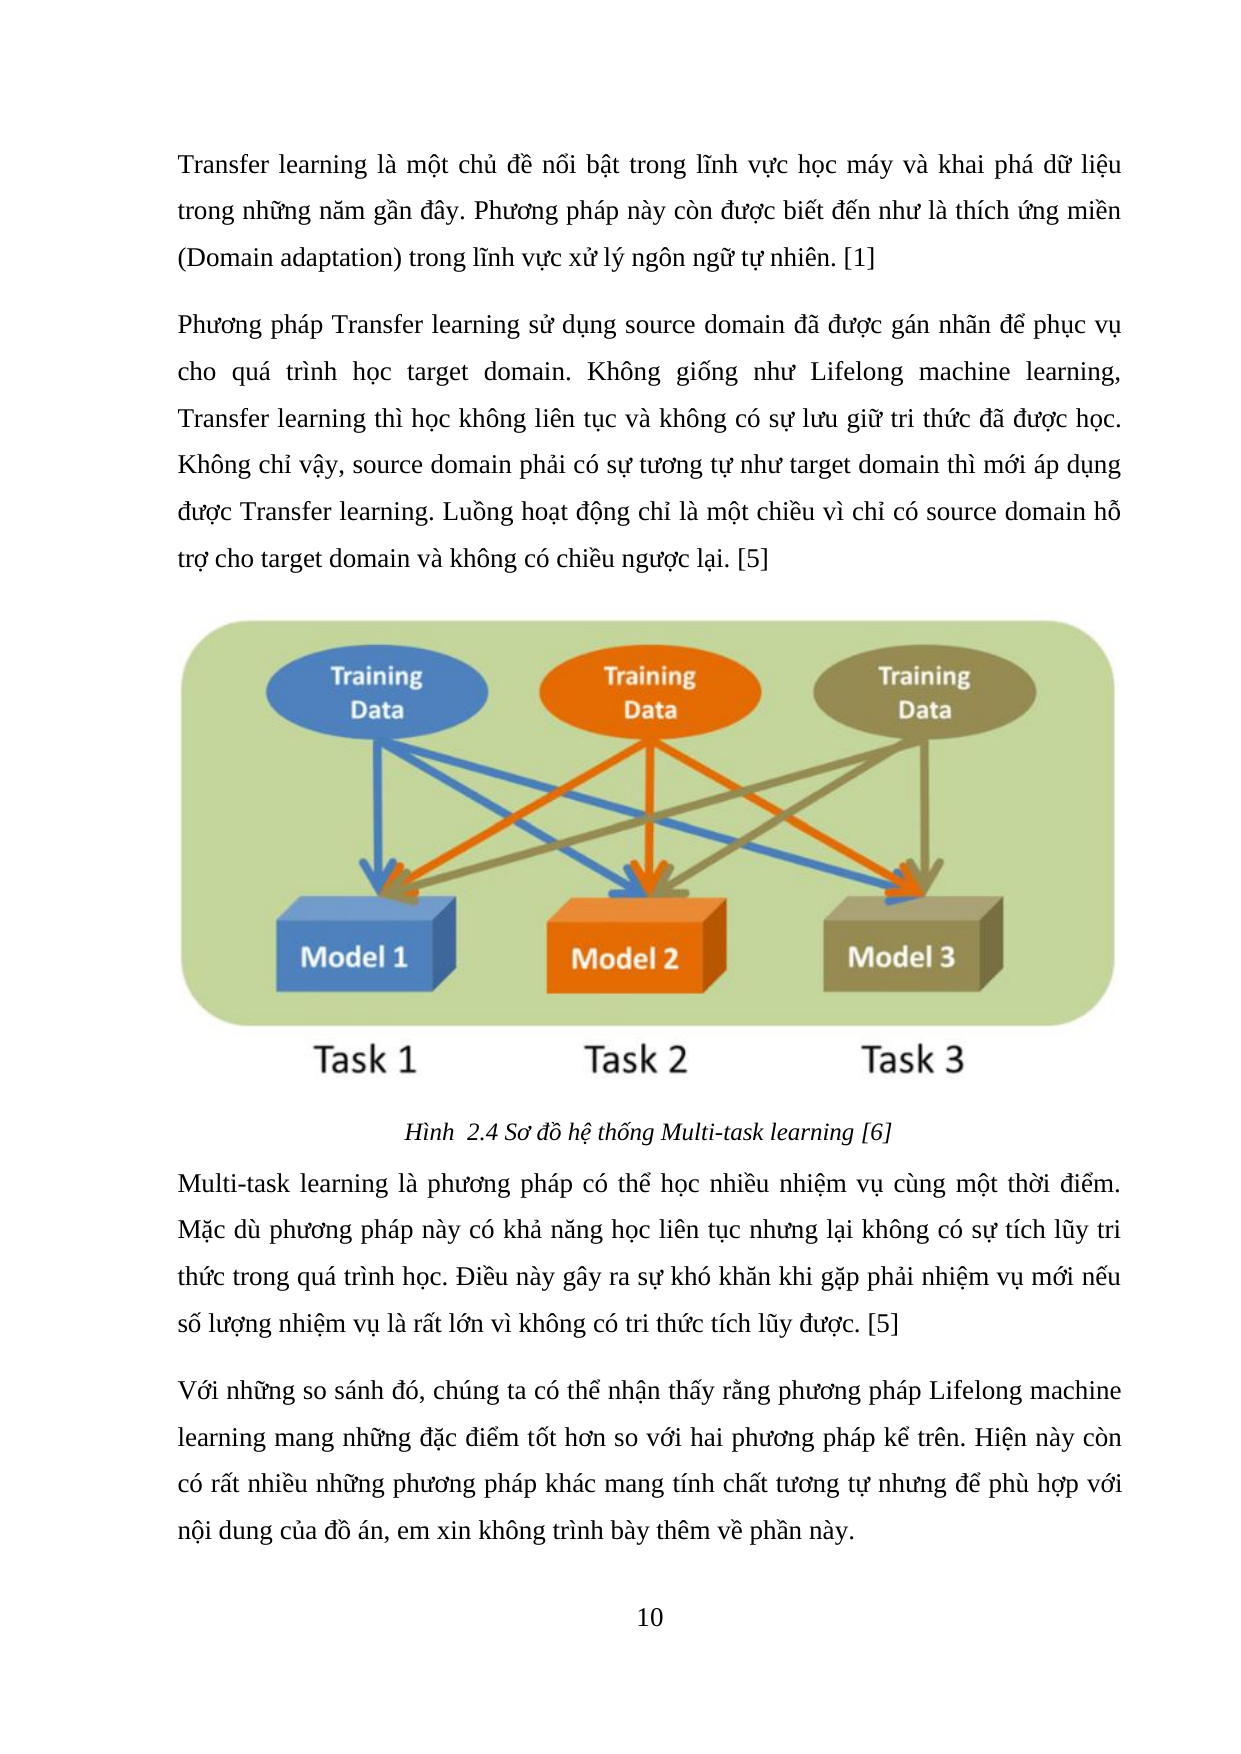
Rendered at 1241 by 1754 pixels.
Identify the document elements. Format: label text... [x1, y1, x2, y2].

text Hình . Sơ đồ hệ thống Multi-task learning [177, 1117, 1122, 1146]
text Transfer learning là một chủ đề nổi bật trong lĩnh vực học máy và khai phá dữ liệu trong những năm gần đây. Phương pháp này còn được biết đến như là thích ứng miền (Domain adaptation) trong lĩnh vực xử lý ngôn ngữ tự nhiên. [177, 148, 1122, 272]
text Phương pháp Transfer learning sử dụng source domain đã được gán nhãn để phục vụ cho quá trình học target domain. Không giống như Lifelong machine learning, Transfer learning thì học không liên tục và không có sự lưu giữ tri thức đã được học. Không chỉ vậy, source domain phải có sự tương tự như target domain thì mới áp dụng được Transfer learning. Luồng hoạt động chỉ là một chiều vì chỉ có source domain hỗ trợ cho target domain và không có chiều ngược lại. [177, 308, 1122, 573]
text Với những so sánh đó, chúng ta có thể nhận thấy rằng phương pháp Lifelong machine learning mang những đặc điểm tốt hơn so với hai phương pháp kể trên. Hiện này còn có rất nhiều những phương pháp khác mang tính chất tương tự nhưng để phù hợp với nội dung của đồ án, em xin không trình bày thêm về phần này. [177, 1374, 1122, 1545]
picture [177, 609, 1123, 1090]
text Multi-task learning là phương pháp có thể học nhiều nhiệm vụ cùng một thời điểm. Mặc dù phương pháp này có khả năng học liên tục nhưng lại không có sự tích lũy tri thức trong quá trình học. Điều này gây ra sự khó khăn khi gặp phải nhiệm vụ mới nếu số lượng nhiệm vụ là rất lớn vì không có tri thức tích lũy được. [177, 1167, 1122, 1338]
